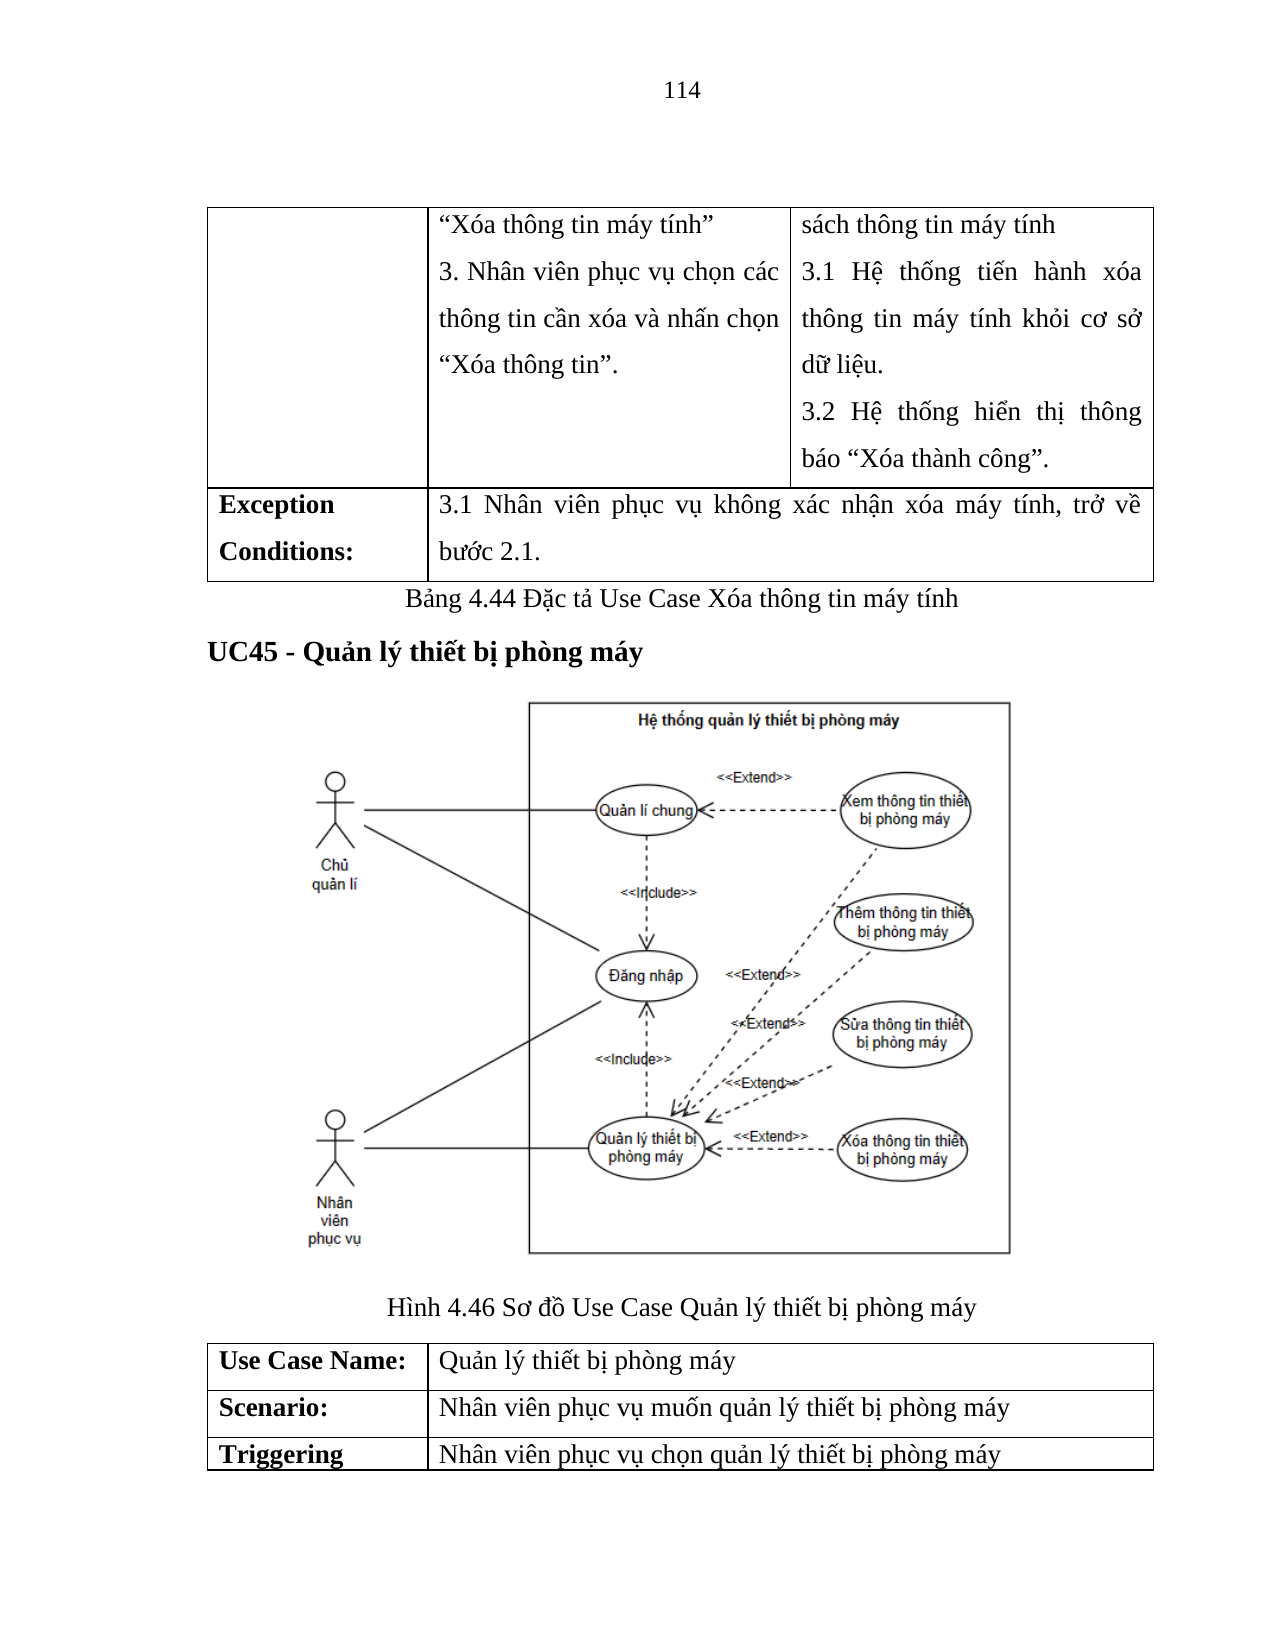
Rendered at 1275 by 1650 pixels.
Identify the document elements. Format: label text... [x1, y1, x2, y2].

text UC45 - Quản lý thiết bị phòng máy [207, 634, 1157, 668]
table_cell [791, 208, 1153, 487]
table_cell Exception Conditions: [208, 489, 427, 581]
text Hình 4.46 Sơ đồ Use Case Quản lý thiết bị phòng máy [207, 1291, 1157, 1322]
table_cell 3.1 Nhân viên phục vụ không xác nhận xóa máy tính, trở về bước 2.1. [429, 489, 1153, 581]
table_header Use Case Name: [208, 1344, 427, 1390]
table_cell Nhân viên phục vụ muốn quản lý thiết bị phòng máy [429, 1391, 1153, 1437]
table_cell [429, 1438, 1153, 1469]
picture [281, 684, 1032, 1276]
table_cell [429, 208, 790, 487]
text Bảng 4.44 Đặc tả Use Case Xóa thông tin máy tính [207, 582, 1157, 613]
table_header Quản lý thiết bị phòng máy [429, 1344, 1153, 1390]
table_cell Scenario: [208, 1391, 427, 1437]
table_cell Triggering Event: [208, 1438, 427, 1469]
